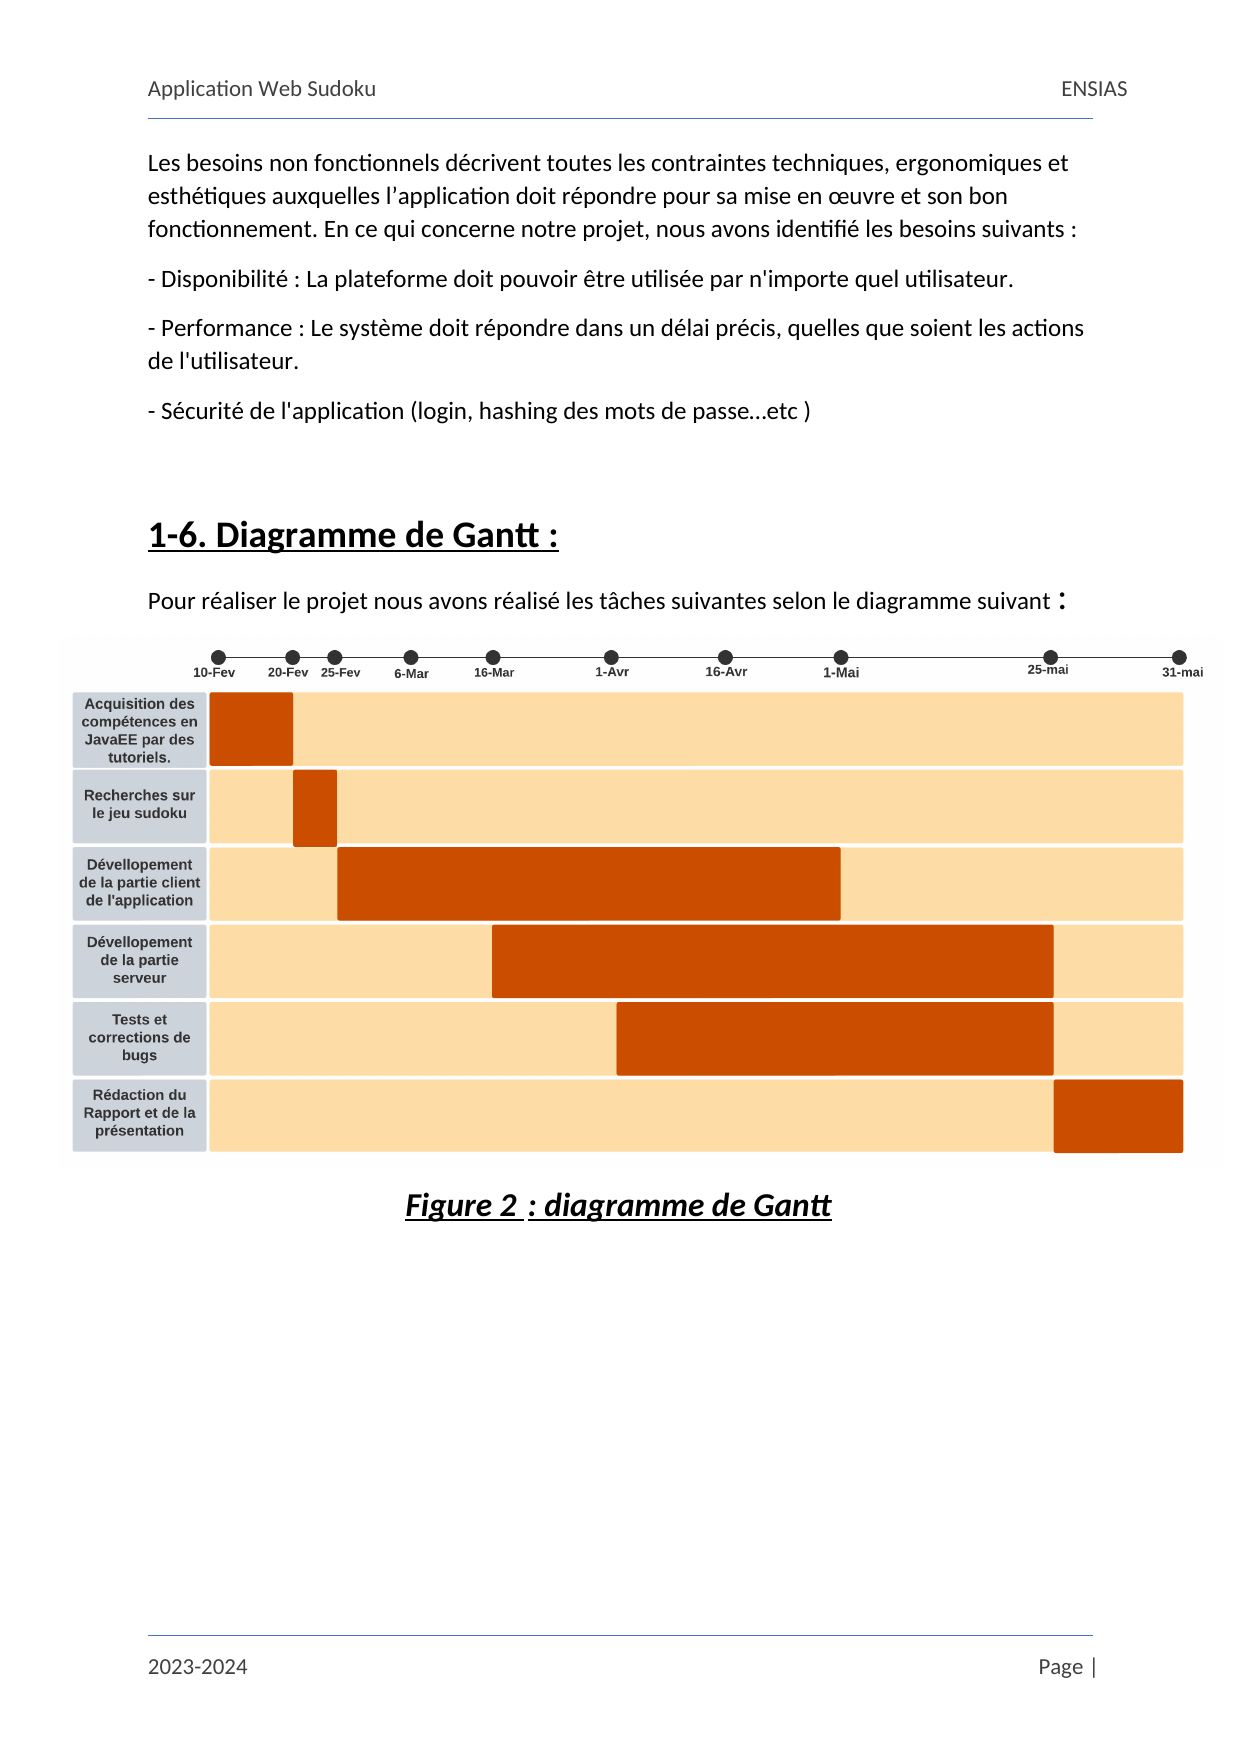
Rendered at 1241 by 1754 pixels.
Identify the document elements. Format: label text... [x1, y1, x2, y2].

text - Disponibilité : La plateforme doit pouvoir être utilisée par n'importe quel utilisateur. [148, 263, 1093, 293]
text Figure 2 : diagramme de Gantt [148, 1184, 1093, 1225]
text Les besoins non fonctionnels décrivent toutes les contraintes techniques, ergonomiques et esthétiques auxquelles l’application doit répondre pour sa mise en œuvre et son bon fonctionnement. En ce qui concerne notre projet, nous avons identifié les besoins suivants : [148, 148, 1093, 244]
text 1-6. Diagramme de Gantt : [148, 511, 1093, 557]
text - Sécurité de l'application (login, hashing des mots de passe…etc ) [148, 395, 1093, 426]
text Pour réaliser le projet nous avons réalisé les tâches suivantes selon le diagramme suivant : [148, 573, 1093, 619]
text - Performance : Le système doit répondre dans un délai précis, quelles que soient les actions de l'utilisateur. [148, 313, 1093, 376]
picture [58, 635, 1223, 1168]
